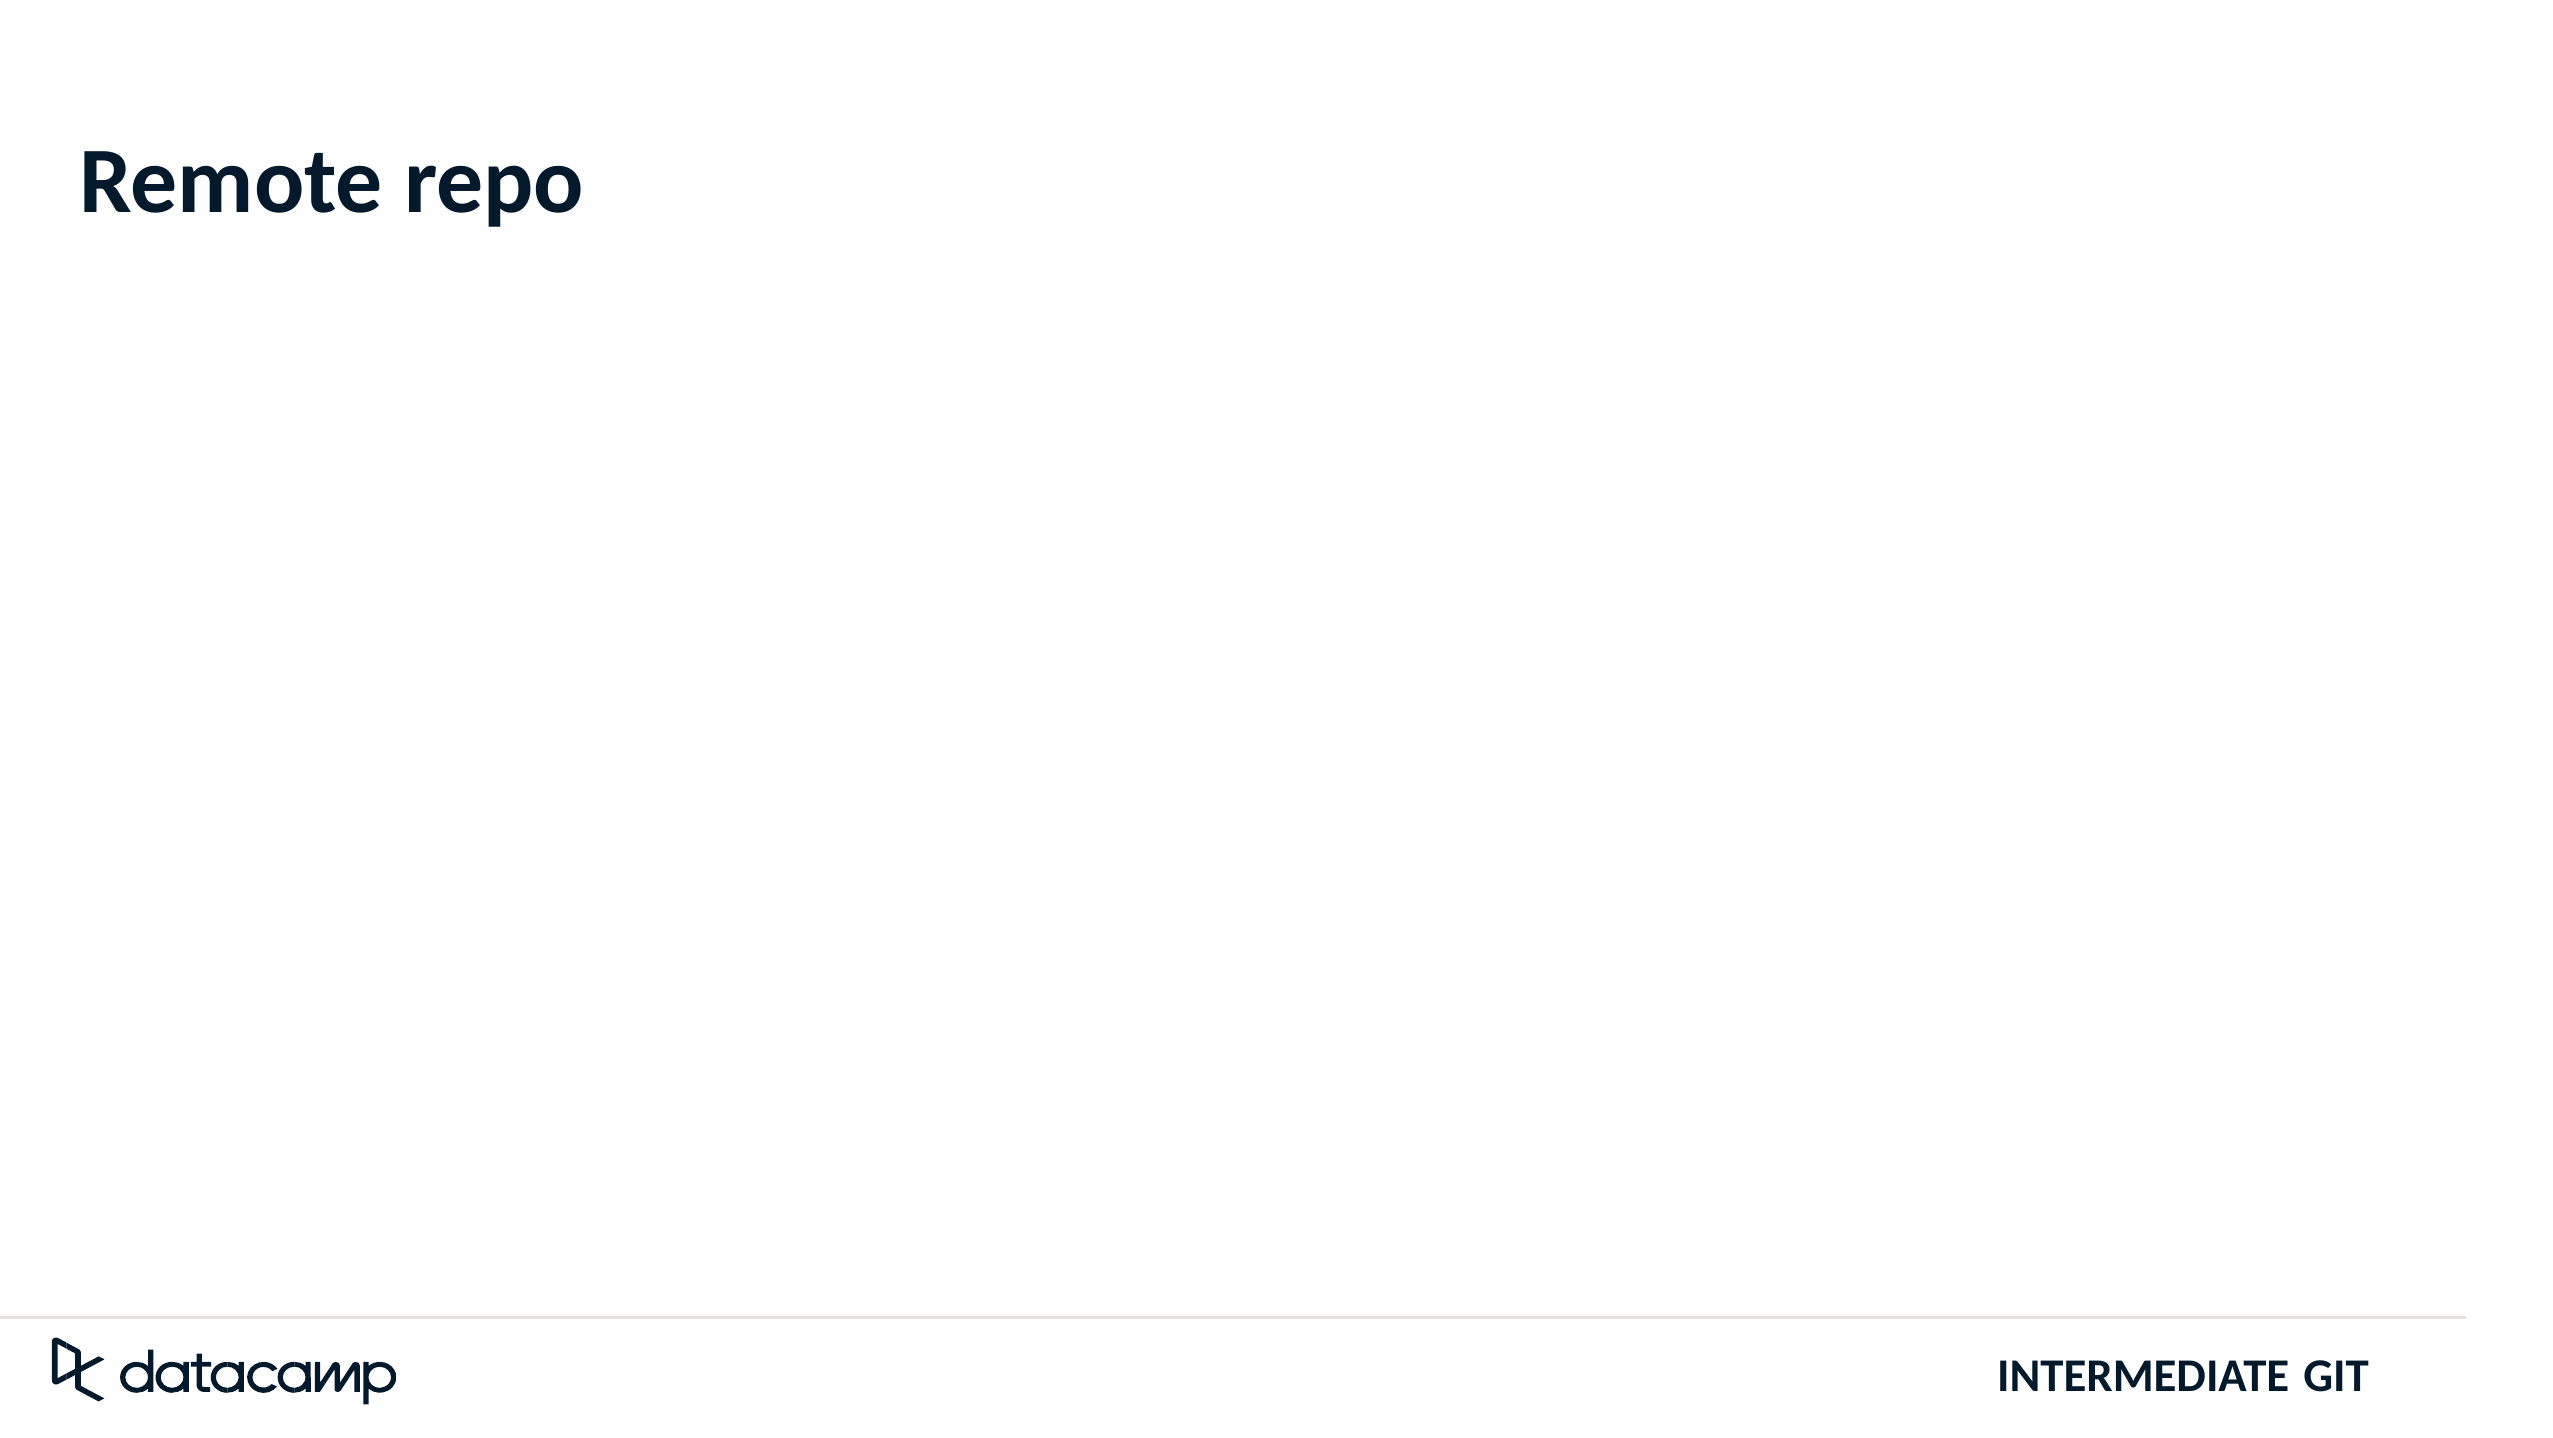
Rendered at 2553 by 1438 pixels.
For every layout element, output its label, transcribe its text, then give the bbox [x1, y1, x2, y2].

subtitle Remote repo [79, 122, 1708, 236]
